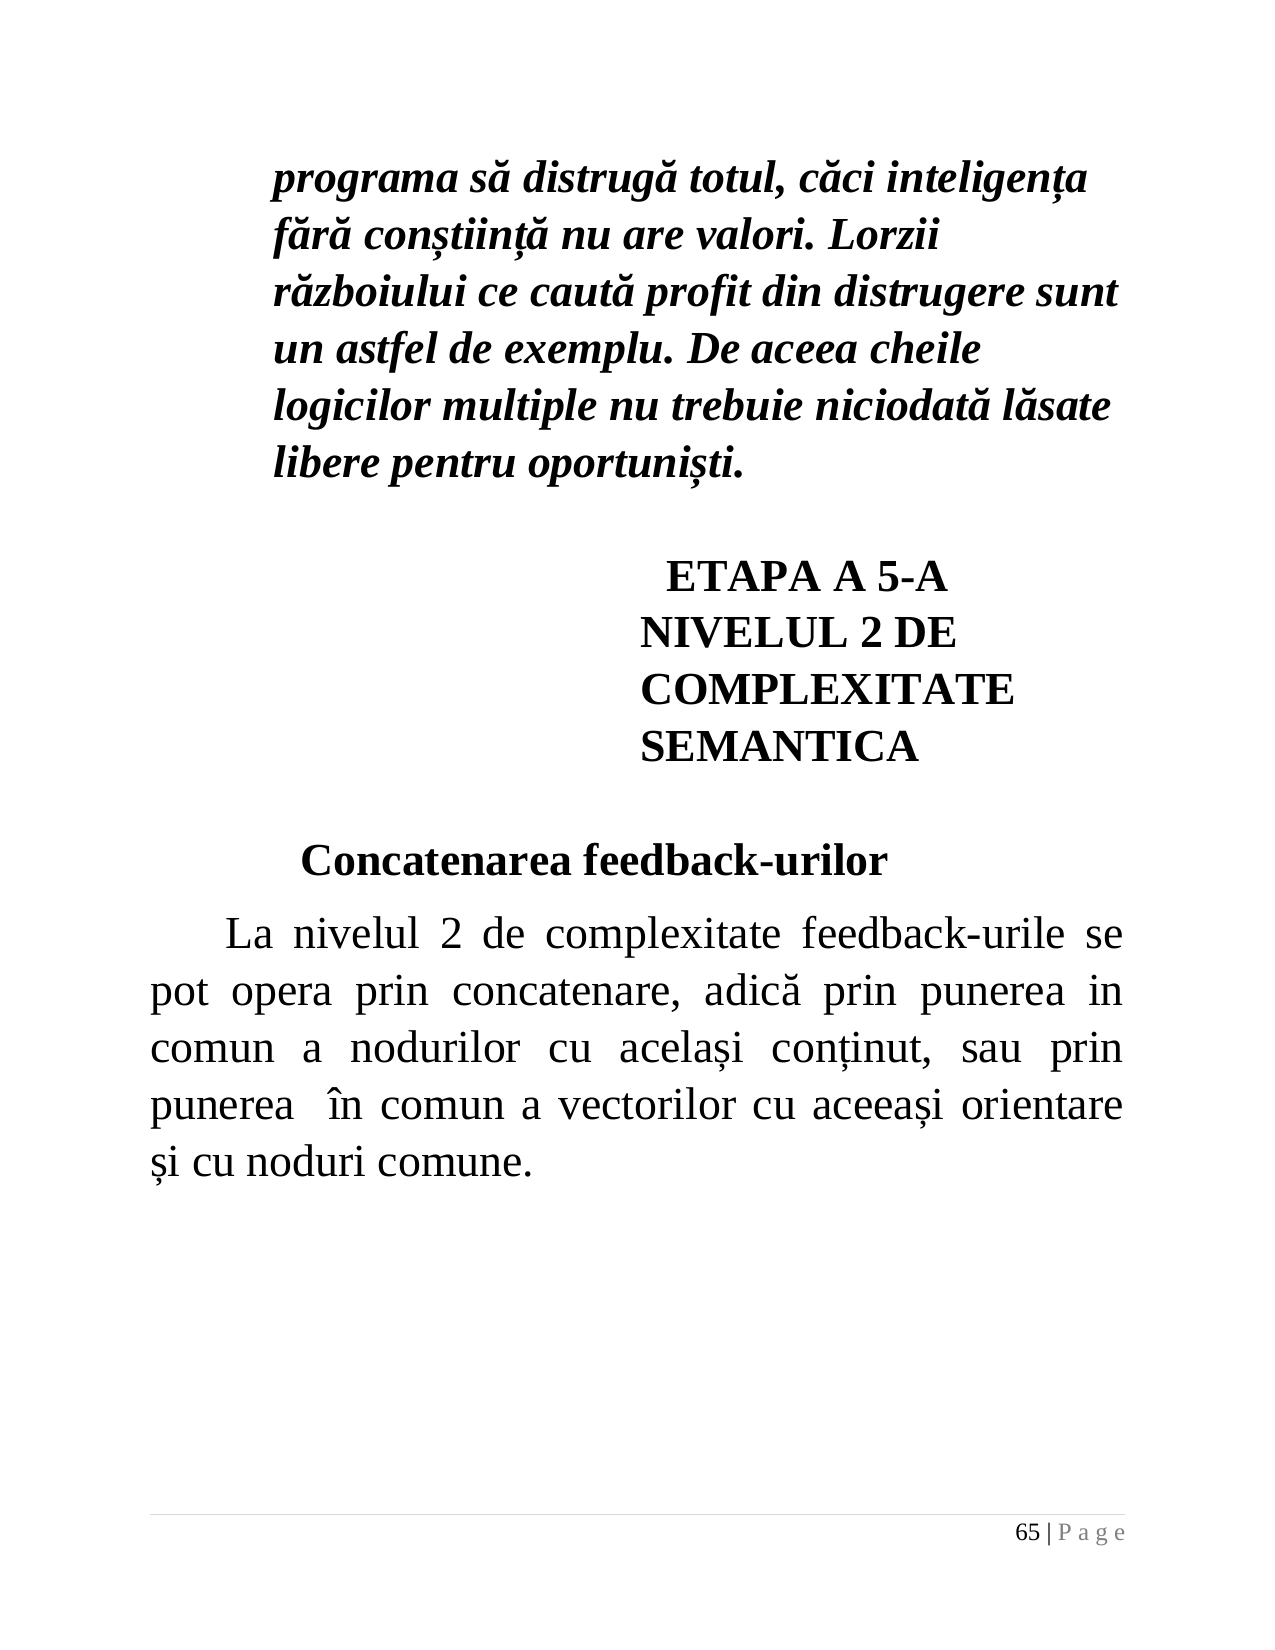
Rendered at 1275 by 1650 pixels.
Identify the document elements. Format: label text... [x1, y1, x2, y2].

text Concatenarea feedback-urilor [150, 832, 1125, 885]
text La nivelul 2 de complexitate feedback-urile se pot opera prin concatenare, adică prin punerea in comun a nodurilor cu același conținut, sau prin punerea în comun a vectorilor cu aceeași orientare și cu noduri comune. [150, 906, 1125, 1186]
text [273, 150, 1125, 487]
text ETAPA A 5-A NIVELUL 2 DE COMPLEXITATE SEMANTICA [640, 548, 1125, 771]
